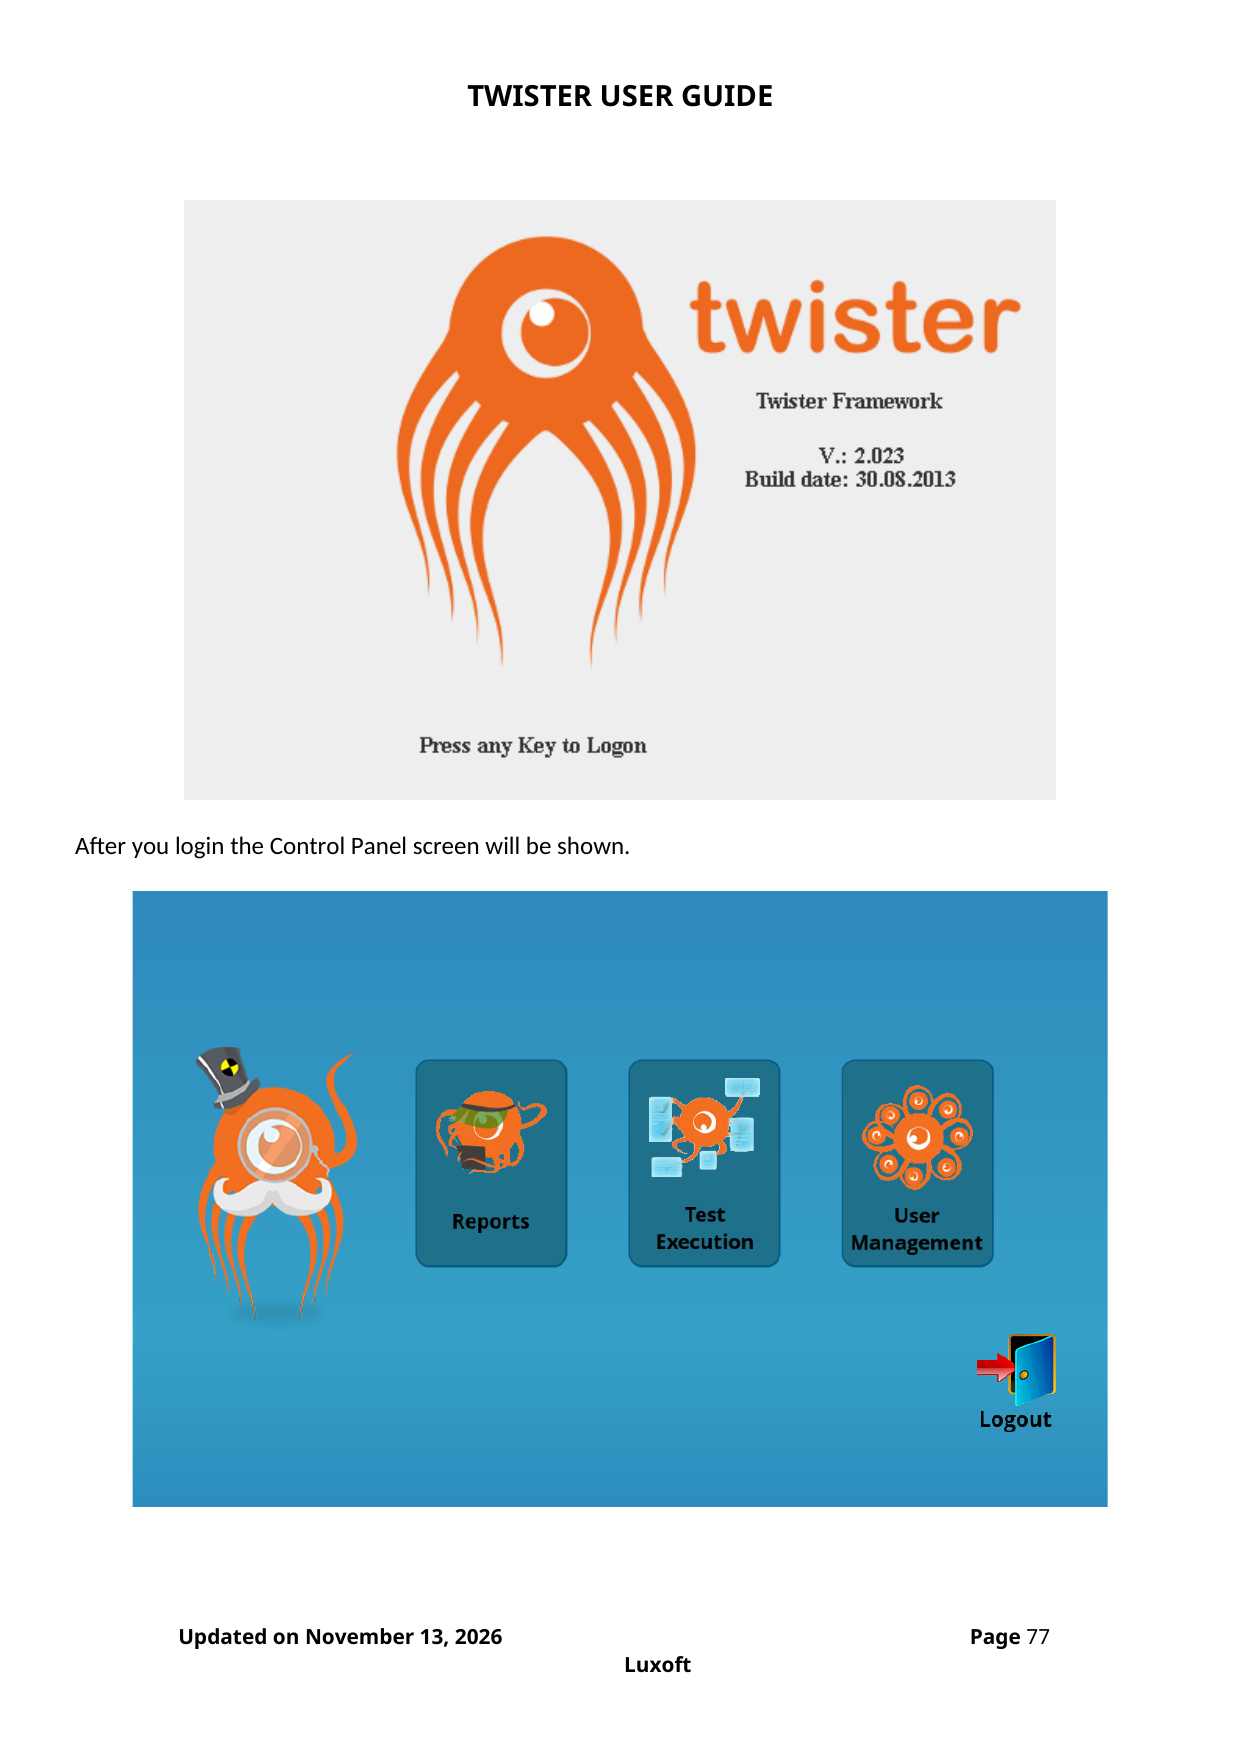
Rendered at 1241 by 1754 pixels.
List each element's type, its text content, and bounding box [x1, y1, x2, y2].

text After you login the Control Panel screen will be shown. [75, 831, 1165, 861]
picture [184, 200, 1057, 800]
picture [132, 891, 1108, 1507]
